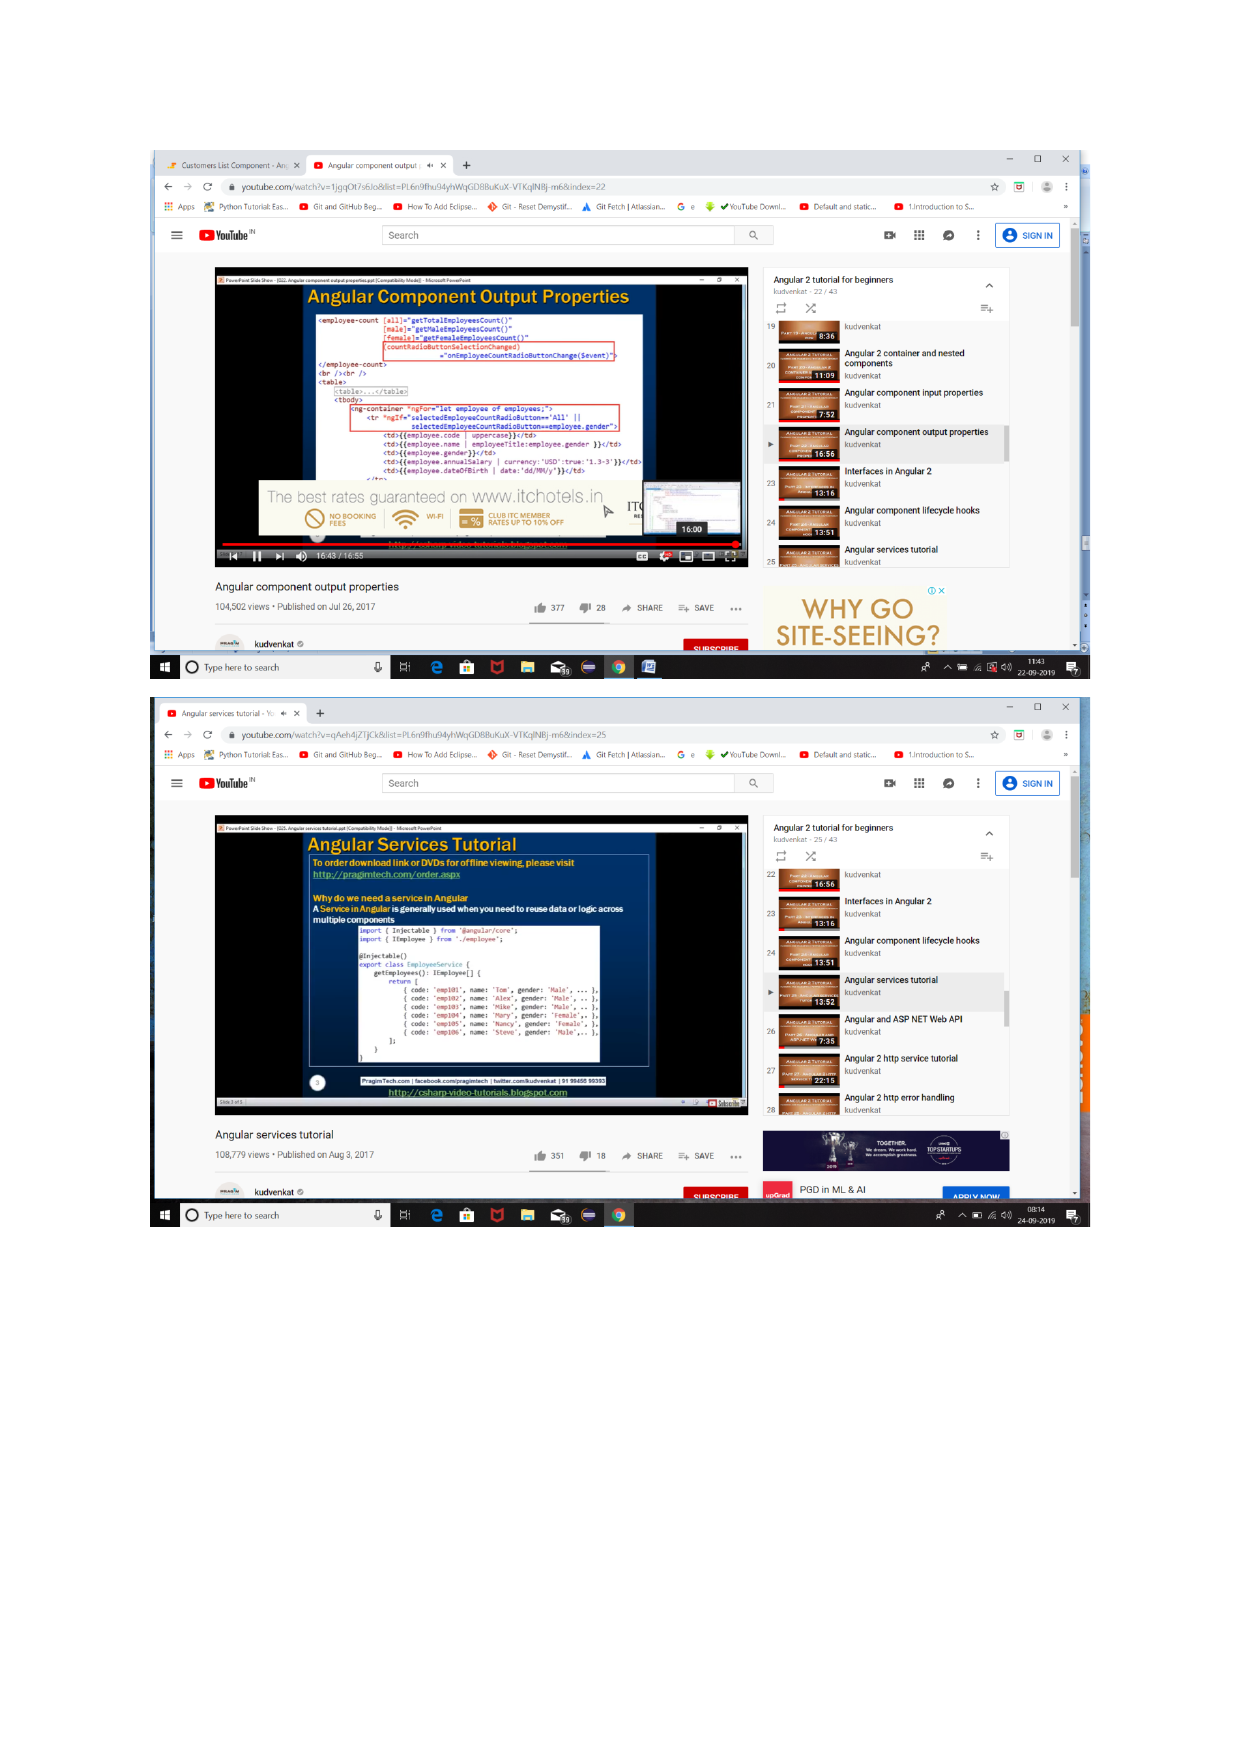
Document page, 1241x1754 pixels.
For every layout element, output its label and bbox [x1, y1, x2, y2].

picture [150, 150, 1091, 679]
picture [150, 697, 1091, 1227]
